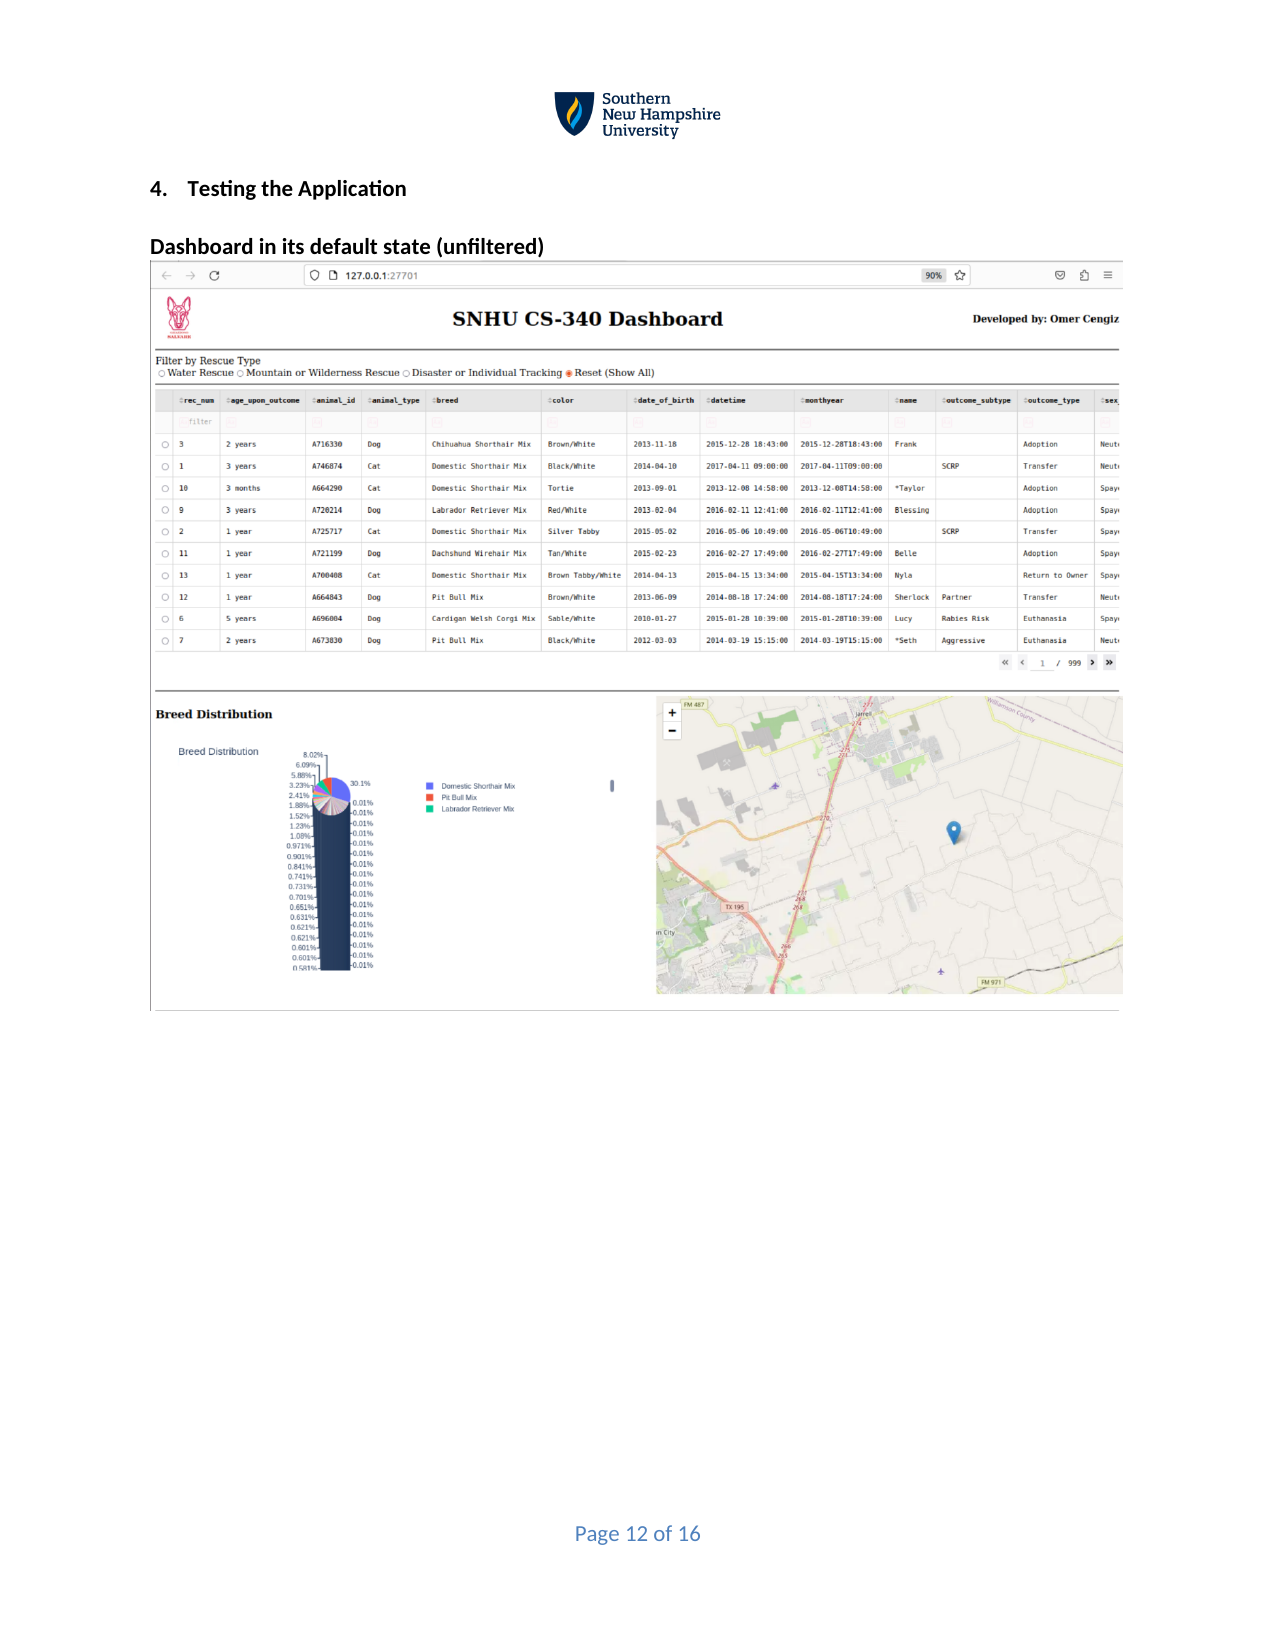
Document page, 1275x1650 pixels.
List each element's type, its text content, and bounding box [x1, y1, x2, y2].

picture [150, 260, 1123, 1011]
list Testing the Application [150, 174, 1125, 202]
text Dashboard in its default state (unfiltered) [150, 232, 1125, 261]
picture [546, 75, 729, 154]
